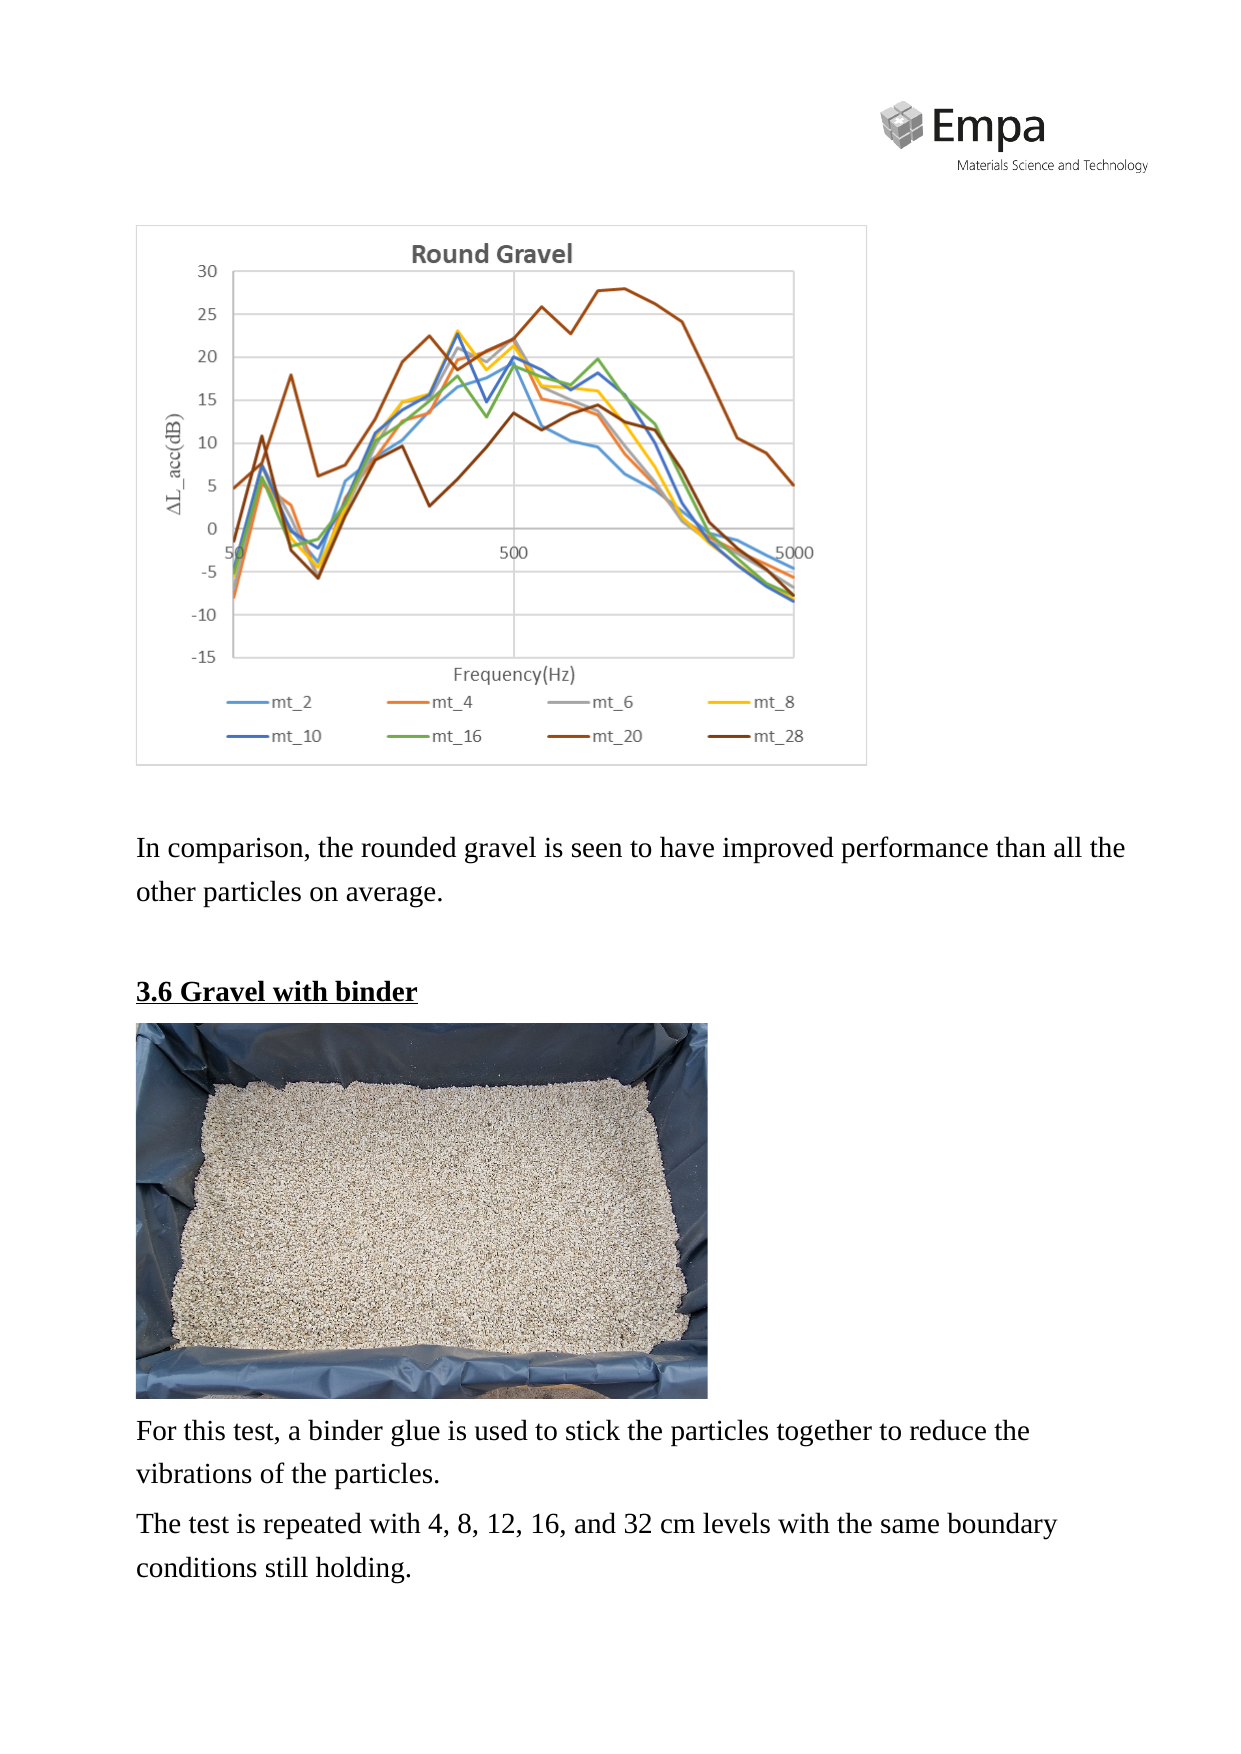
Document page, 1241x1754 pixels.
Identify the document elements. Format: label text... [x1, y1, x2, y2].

picture [135, 1023, 708, 1399]
text For this test, a binder glue is used to stick the particles together to reduce the vibrations of the particles. [136, 1413, 1140, 1490]
text 3.6 Gravel with binder [136, 974, 1140, 1007]
text In comparison, the rounded gravel is seen to have improved performance than all the other particles on average. [136, 831, 1140, 908]
text The test is repeated with 4, 8, 12, 16, and 32 cm levels with the same boundary conditions still holding. [136, 1506, 1140, 1583]
picture [135, 225, 868, 766]
picture [880, 101, 1148, 173]
